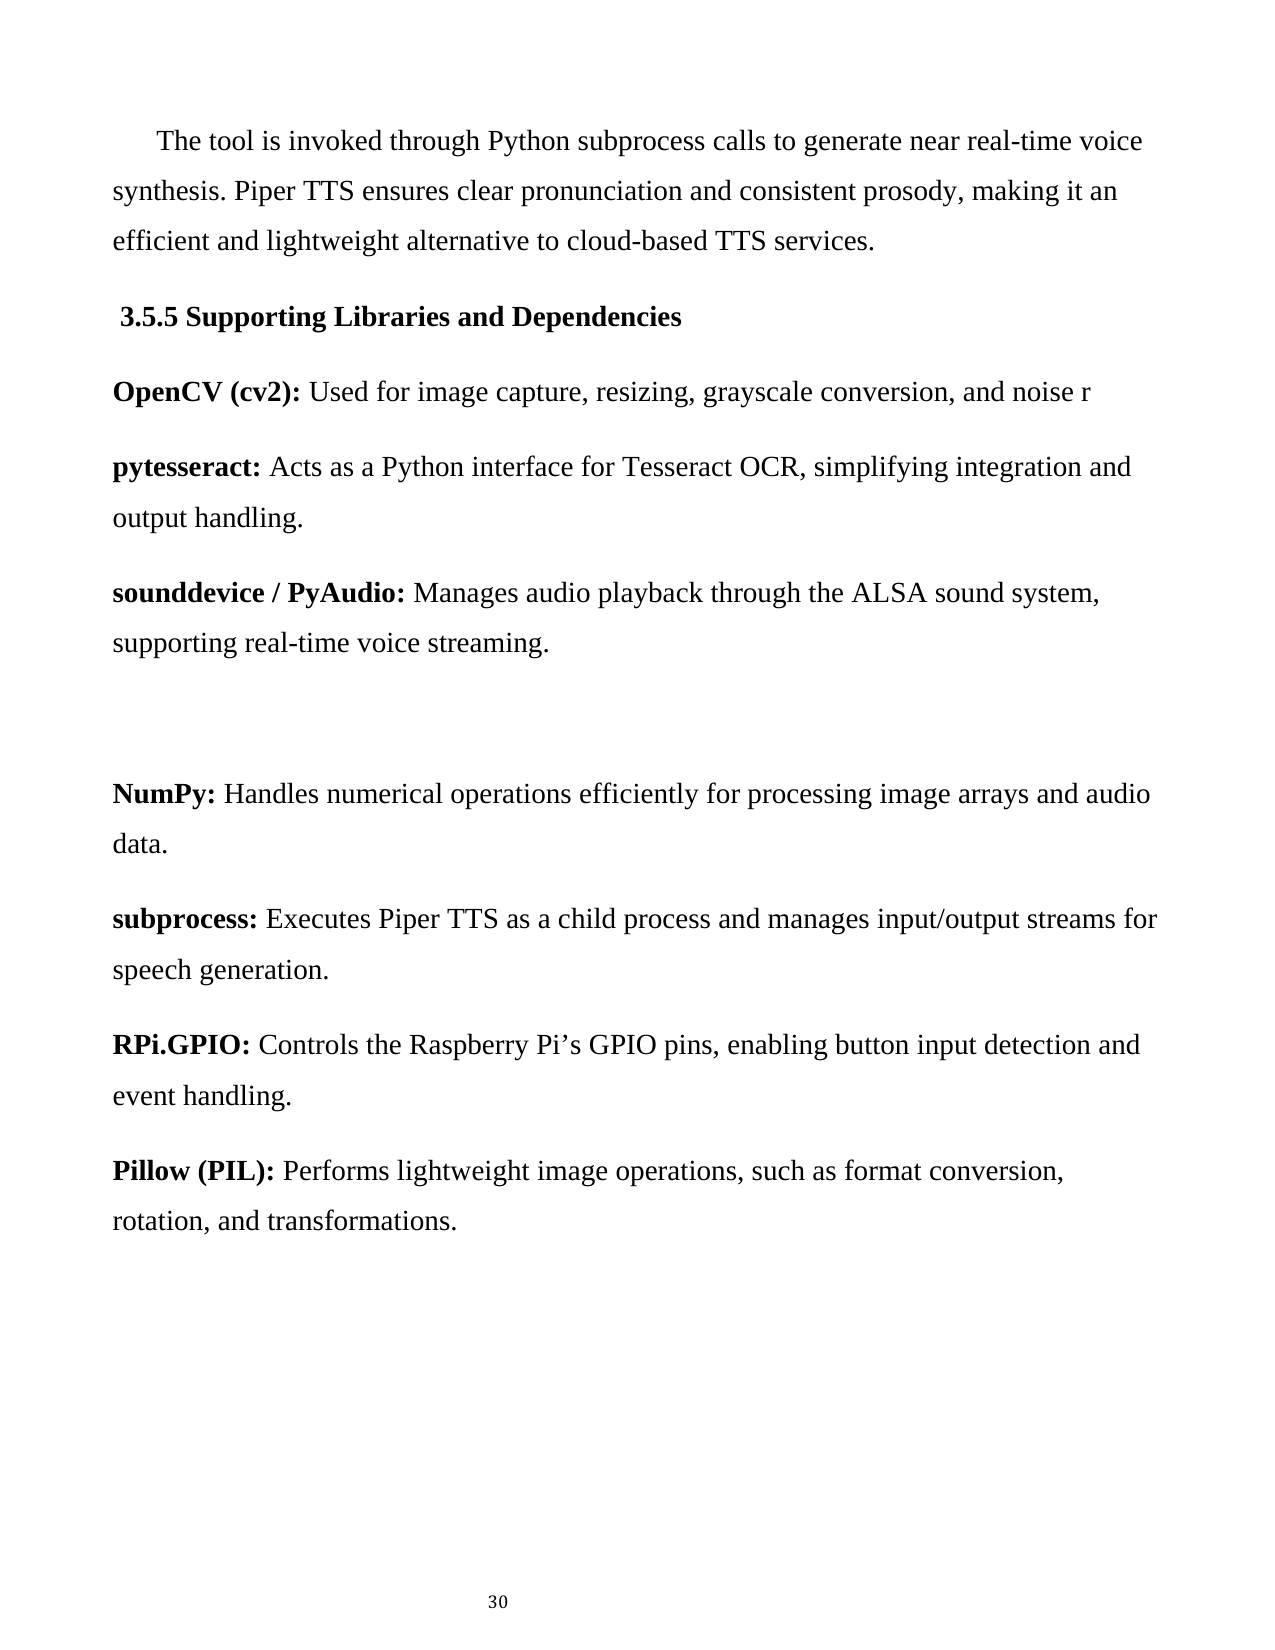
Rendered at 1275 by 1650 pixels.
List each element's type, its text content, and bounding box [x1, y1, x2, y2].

text The tool is invoked through Python subprocess calls to generate near real-time voice synthesis. Piper TTS ensures clear pronunciation and consistent prosody, making it an efficient and lightweight alternative to cloud-based TTS services. [112, 123, 1162, 257]
text NumPy: Handles numerical operations efficiently for processing image arrays and audio data. [112, 776, 1162, 860]
text sounddevice / PyAudio: Manages audio playback through the ALSA sound system, supporting real-time voice streaming. [112, 575, 1162, 659]
text Pillow (PIL): Performs lightweight image operations, such as format conversion, rotation, and transformations. [112, 1153, 1162, 1237]
text subprocess: Executes Piper TTS as a child process and manages input/output streams for speech generation. [112, 902, 1162, 986]
text OpenCV (cv2): Used for image capture, resizing, grayscale conversion, and noise r [112, 374, 1162, 408]
subtitle 3.5.5 Supporting Libraries and Dependencies [112, 299, 1162, 332]
text RPi.GPIO: Controls the Raspberry Pi’s GPIO pins, enabling button input detection and event handling. [112, 1027, 1162, 1111]
text pytesseract: Acts as a Python interface for Tesseract OCR, simplifying integration and output handling. [112, 449, 1162, 533]
